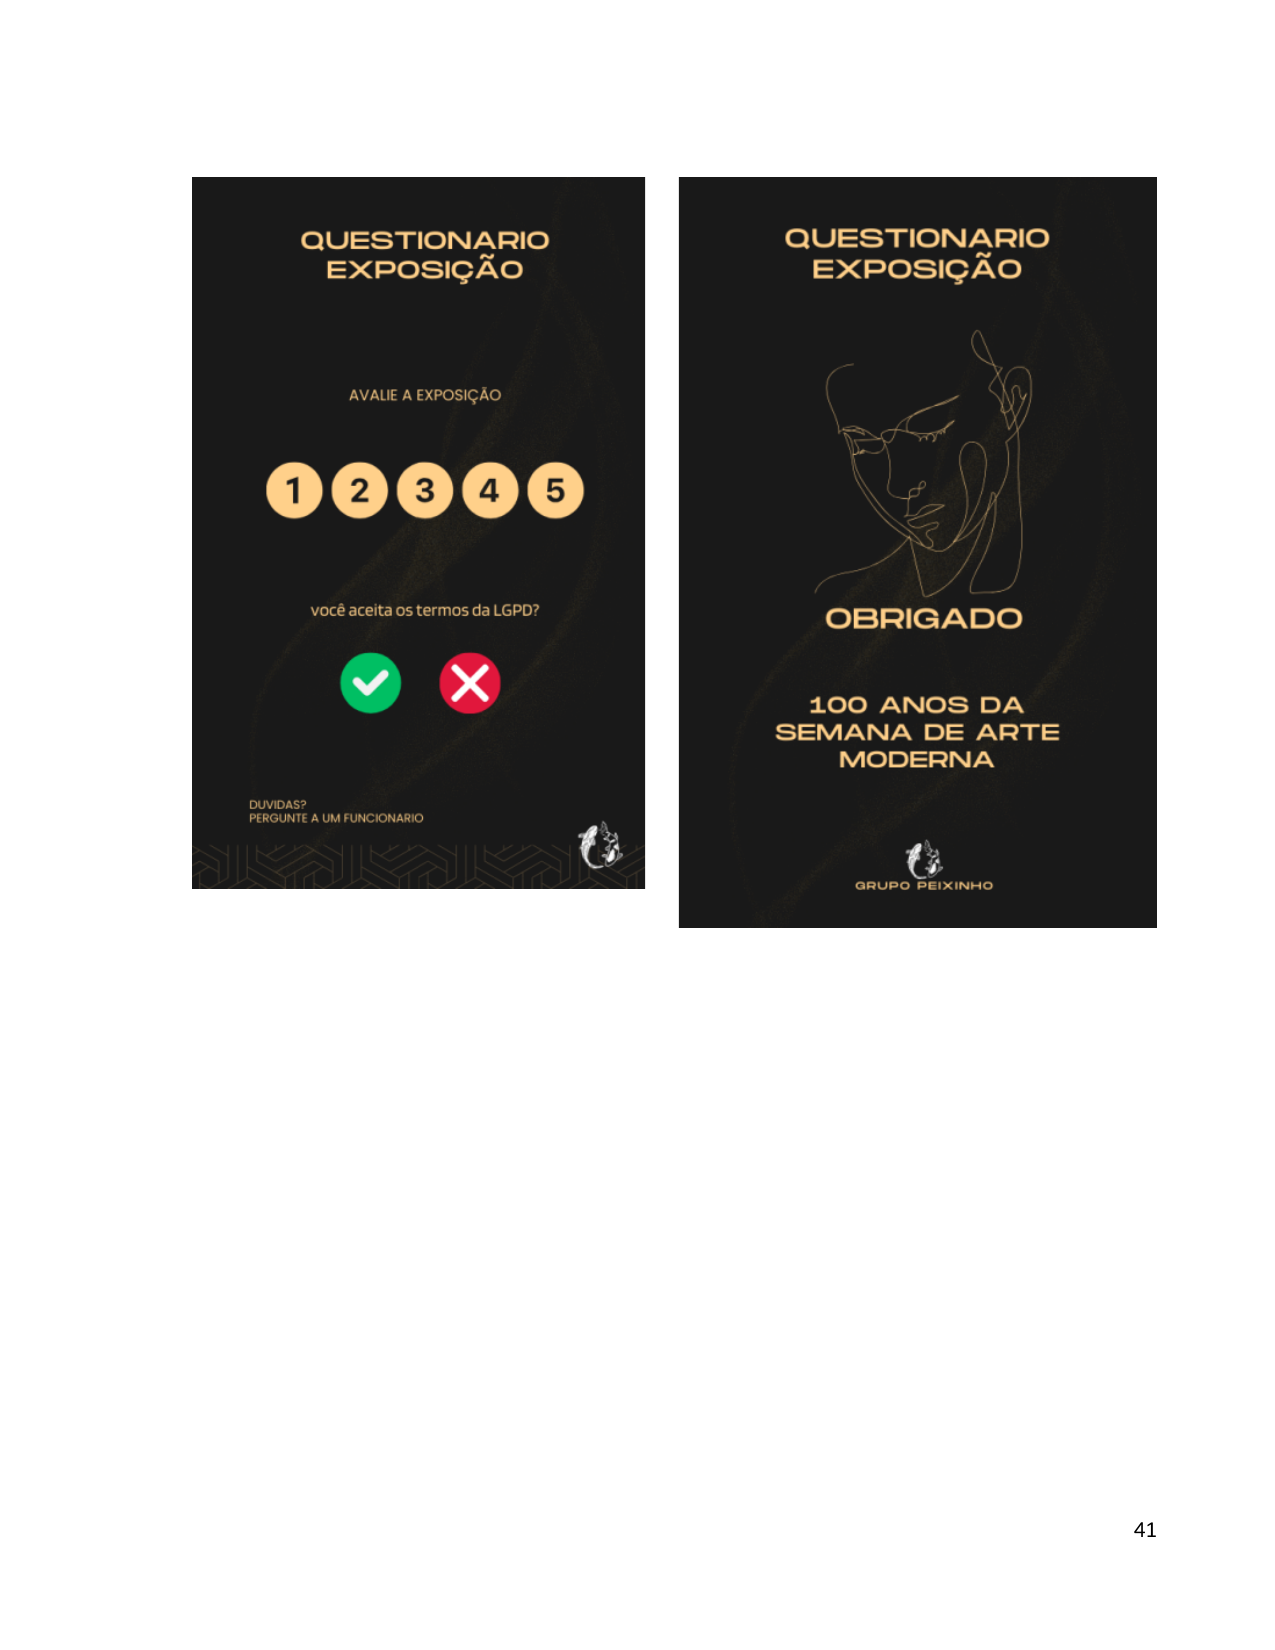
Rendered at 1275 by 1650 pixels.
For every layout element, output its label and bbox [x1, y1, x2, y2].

picture [192, 177, 646, 889]
picture [678, 177, 1157, 928]
